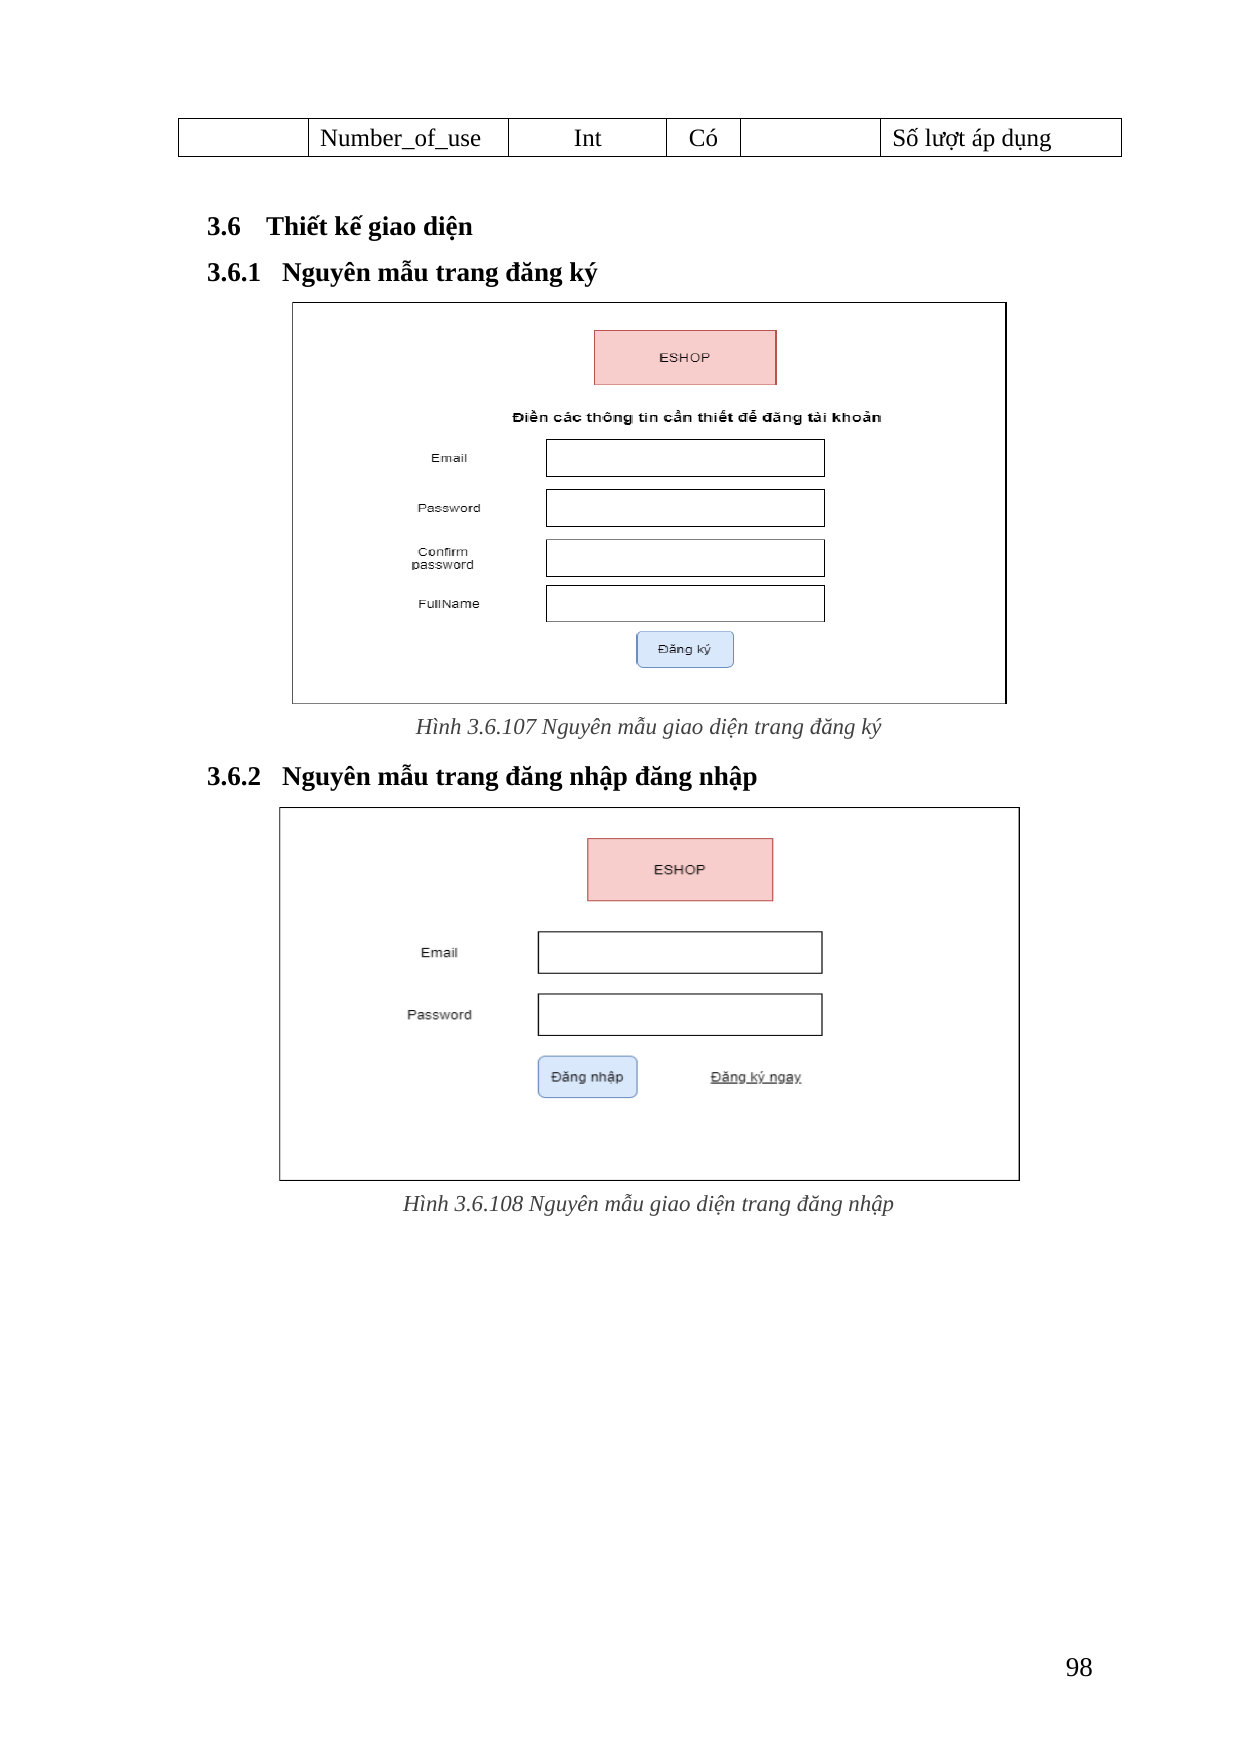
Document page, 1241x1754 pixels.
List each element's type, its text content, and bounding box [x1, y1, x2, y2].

table_cell Có [667, 119, 740, 156]
table_cell Số lượt áp dụng [881, 119, 1121, 156]
table_cell Number_of_use [309, 119, 508, 156]
table_cell [741, 119, 880, 156]
subtitle Thiết kế giao diện [207, 209, 1092, 241]
picture [292, 302, 1007, 704]
subtitle Nguyên mẫu trang đăng nhập đăng nhập [207, 761, 1092, 792]
subtitle Nguyên mẫu trang đăng ký [207, 256, 1092, 287]
picture [279, 807, 1020, 1181]
table_cell Int [509, 119, 666, 156]
